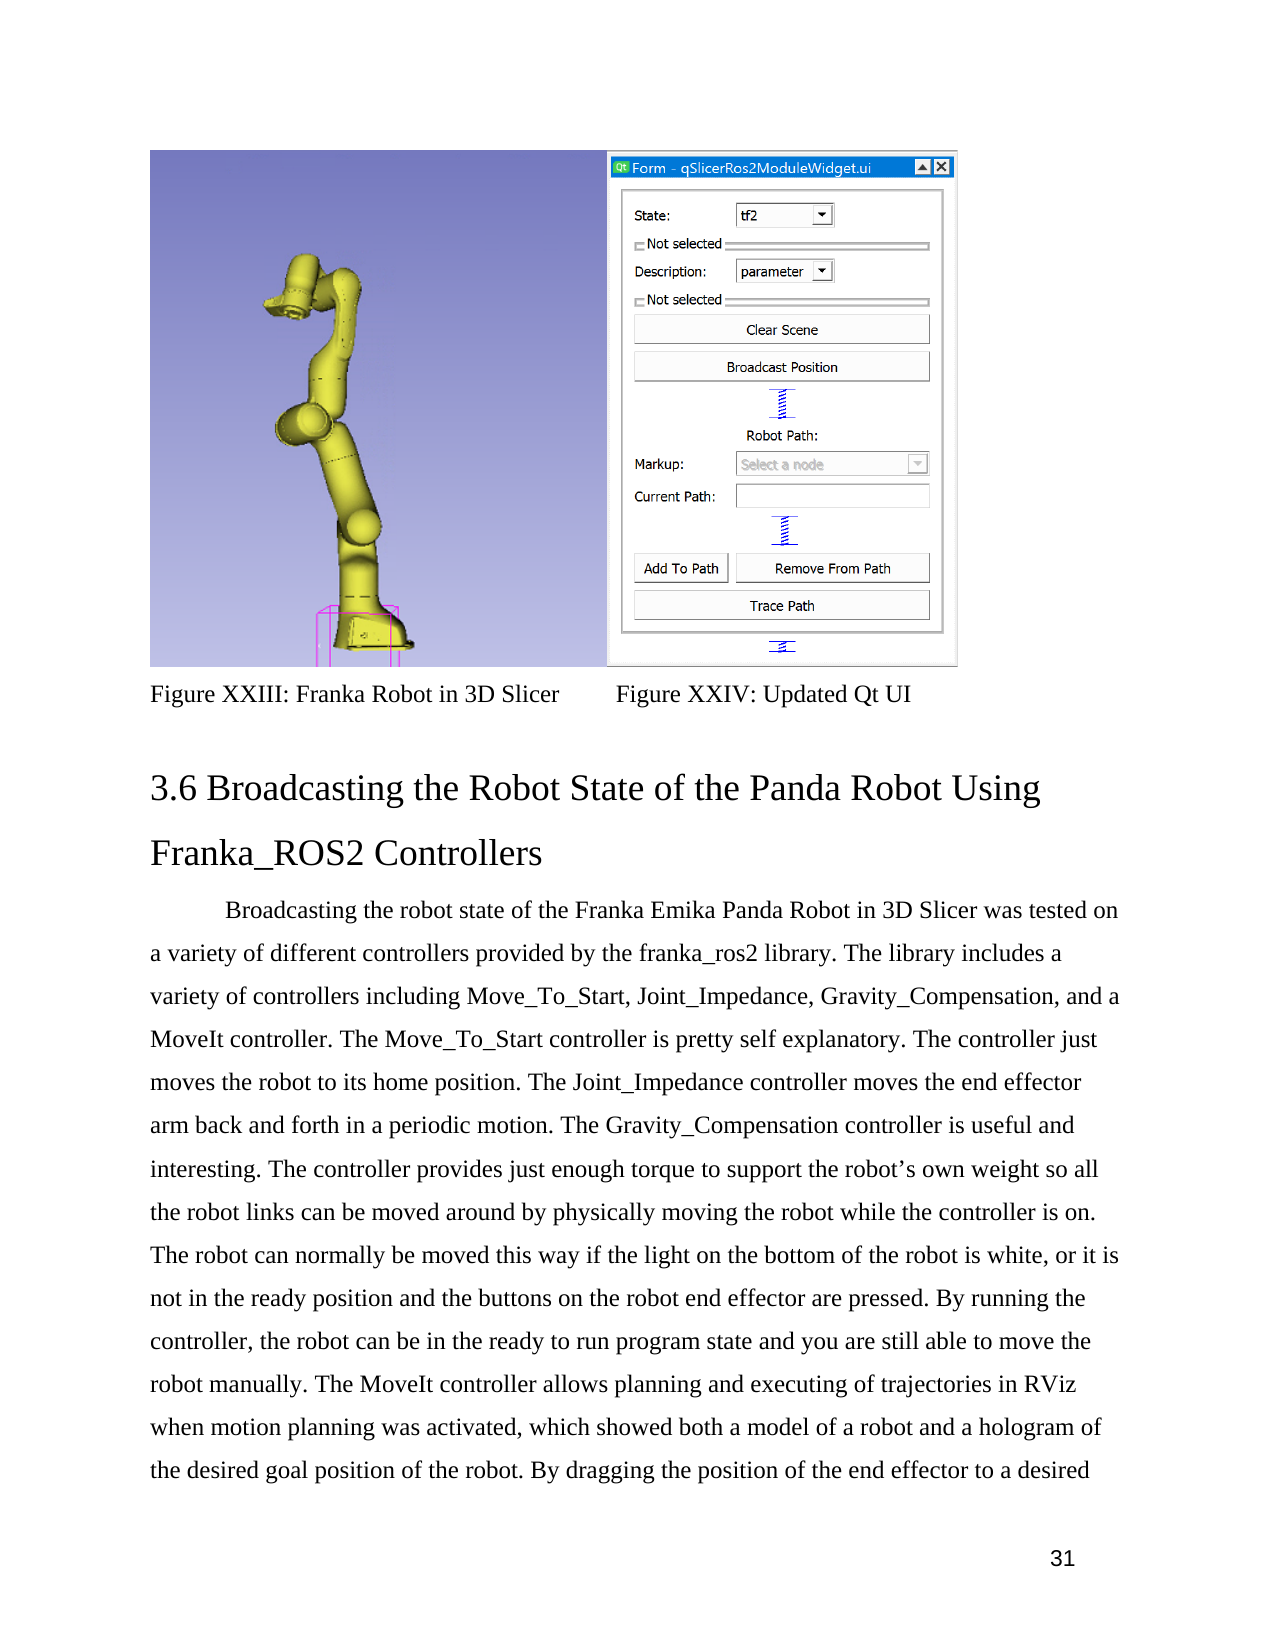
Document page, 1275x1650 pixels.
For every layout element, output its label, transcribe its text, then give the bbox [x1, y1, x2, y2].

text Figure XXIII: Franka Robot in 3D Slicer Figure XXIV: Updated Qt UI [150, 679, 1125, 708]
picture [150, 150, 958, 667]
text 3.6 Broadcasting the Robot State of the Panda Robot Using Franka_ROS2 Controllers [150, 766, 1125, 873]
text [150, 895, 1125, 1484]
